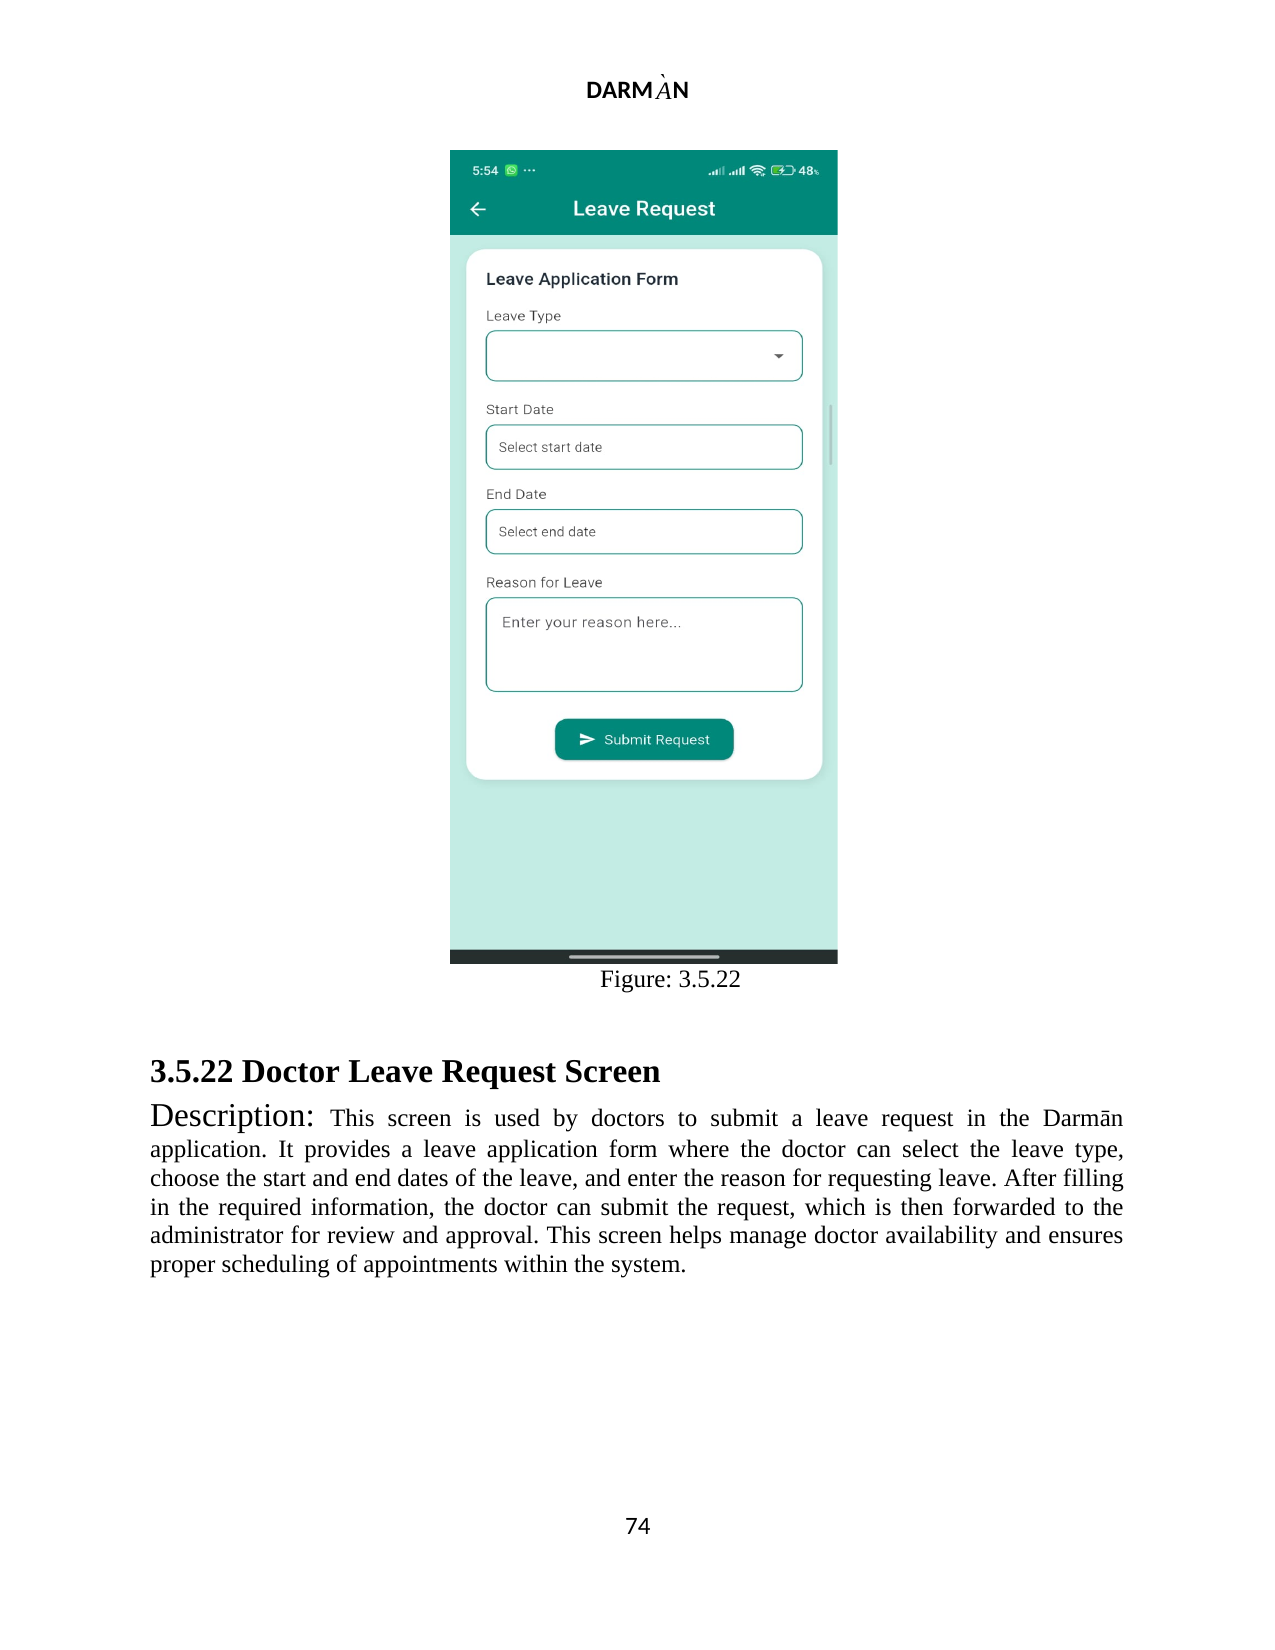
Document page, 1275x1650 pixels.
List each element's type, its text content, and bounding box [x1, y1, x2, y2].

text Description: This screen is used by doctors to submit a leave request in the Darmān application. It provides a leave application form where the doctor can select the leave type, choose the start and end dates of the leave, and enter the reason for requesting leave. After filling in the required information, the doctor can submit the request, which is then forwarded to the administrator for review and approval. This screen helps manage doctor availability and ensures proper scheduling of appointments within the system. [150, 1096, 1125, 1278]
picture [450, 150, 838, 964]
text Figure: 3.5.22 [600, 964, 1125, 993]
subtitle 3.5.22 Doctor Leave Request Screen [150, 1051, 1125, 1089]
